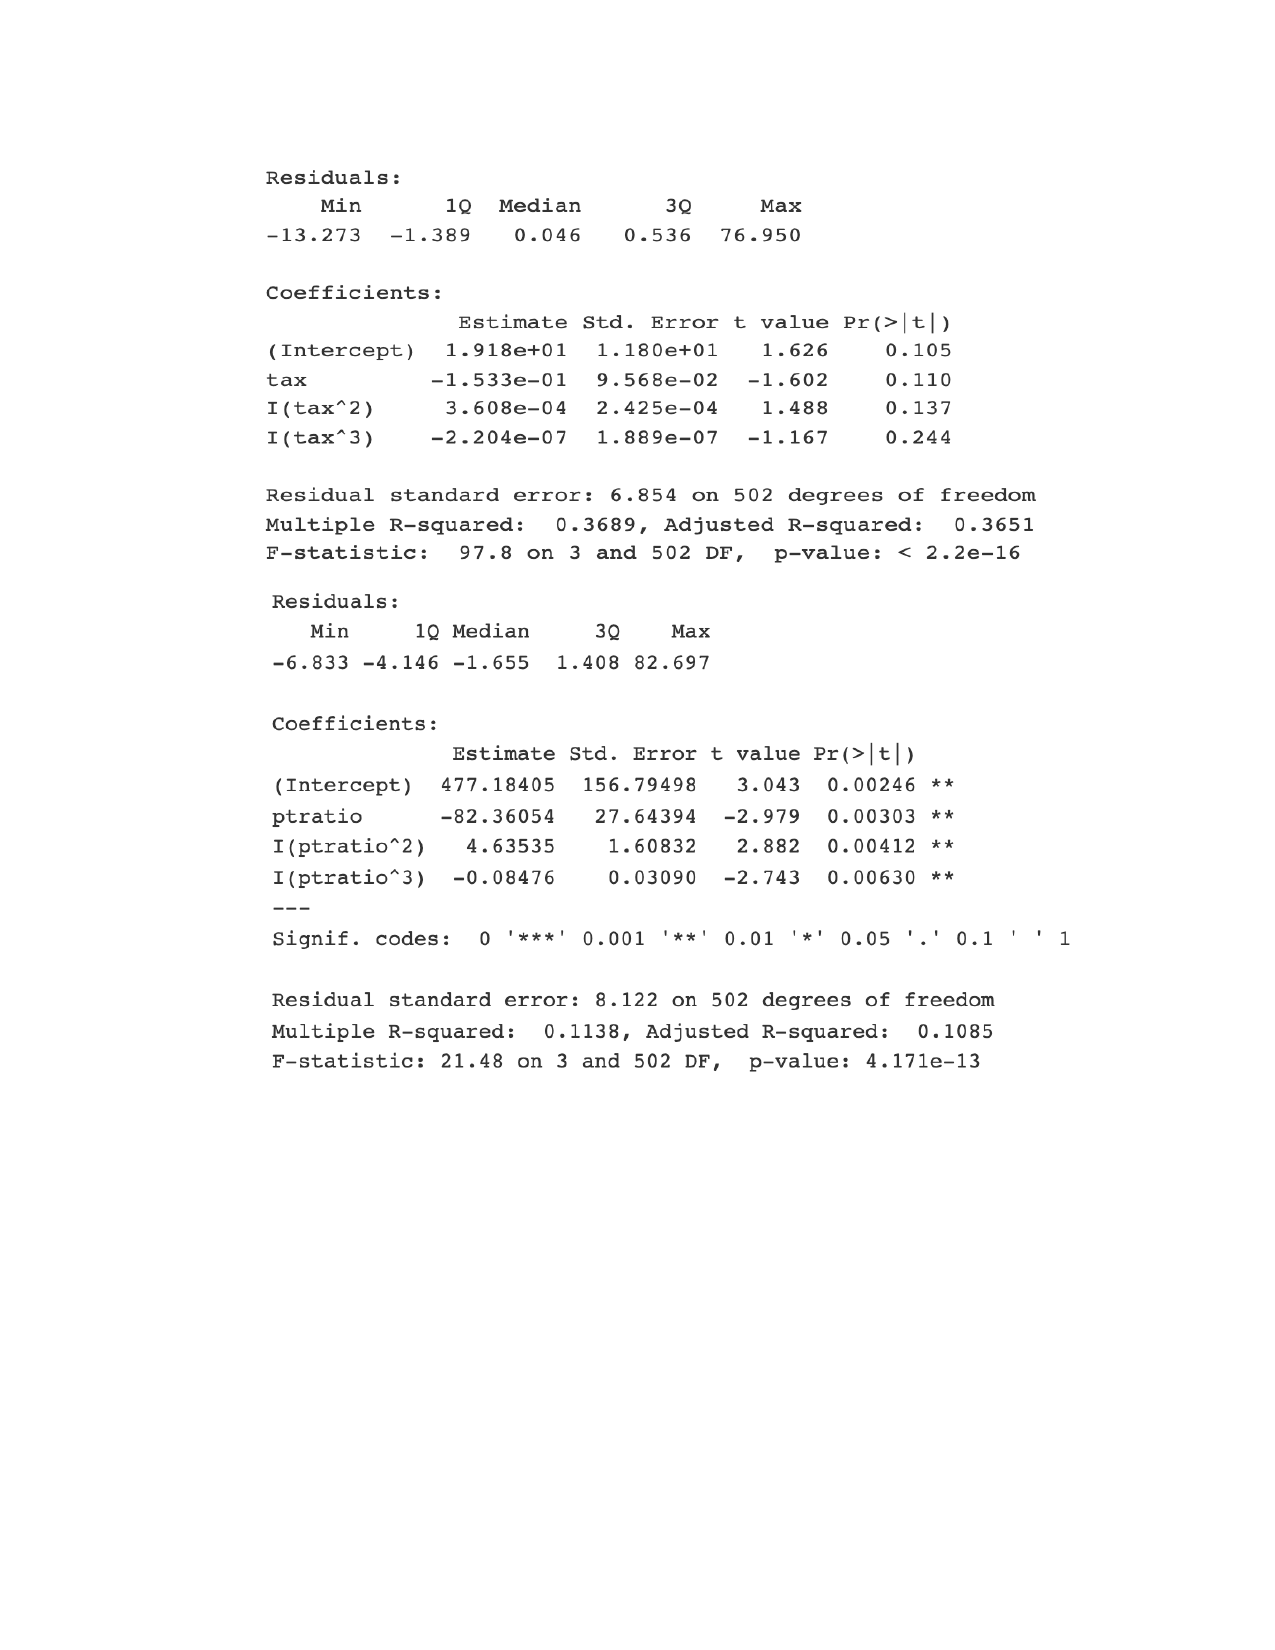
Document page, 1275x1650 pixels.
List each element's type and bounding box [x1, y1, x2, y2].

picture [262, 150, 1104, 1072]
